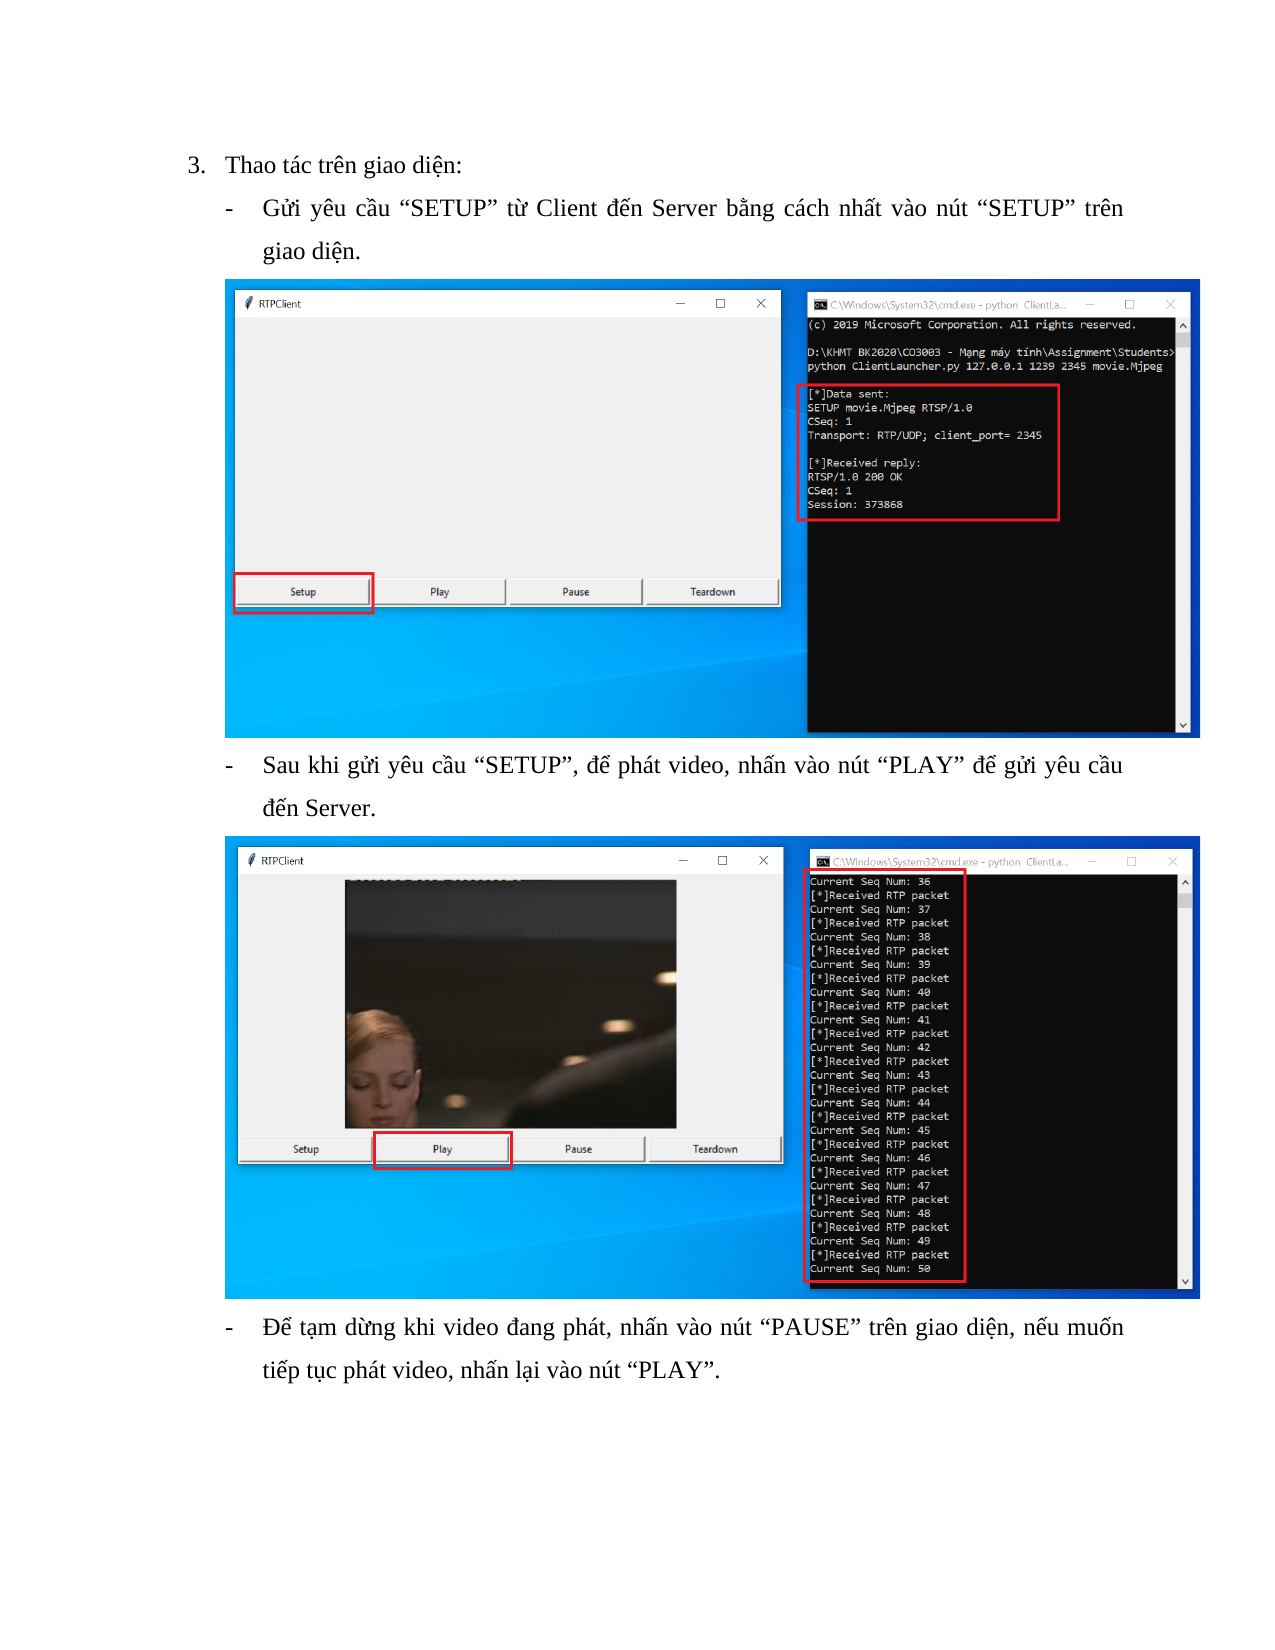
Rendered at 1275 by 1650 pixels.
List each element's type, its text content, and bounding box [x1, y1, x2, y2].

list Gửi yêu cầu “SETUP” từ Client đến Server bằng cách nhất vào nút “SETUP” trên giao diện. [225, 193, 1125, 265]
picture [238, 836, 1200, 1299]
picture [234, 279, 1200, 738]
list Để tạm dừng khi video đang phát, nhấn vào nút “PAUSE” trên giao diện, nếu muốn tiếp tục phát video, nhấn lại vào nút “PLAY”. [225, 1312, 1125, 1384]
list Thao tác trên giao diện: [187, 150, 1125, 179]
list Sau khi gửi yêu cầu “SETUP”, để phát video, nhấn vào nút “PLAY” để gửi yêu cầu đến Server. [225, 750, 1125, 822]
